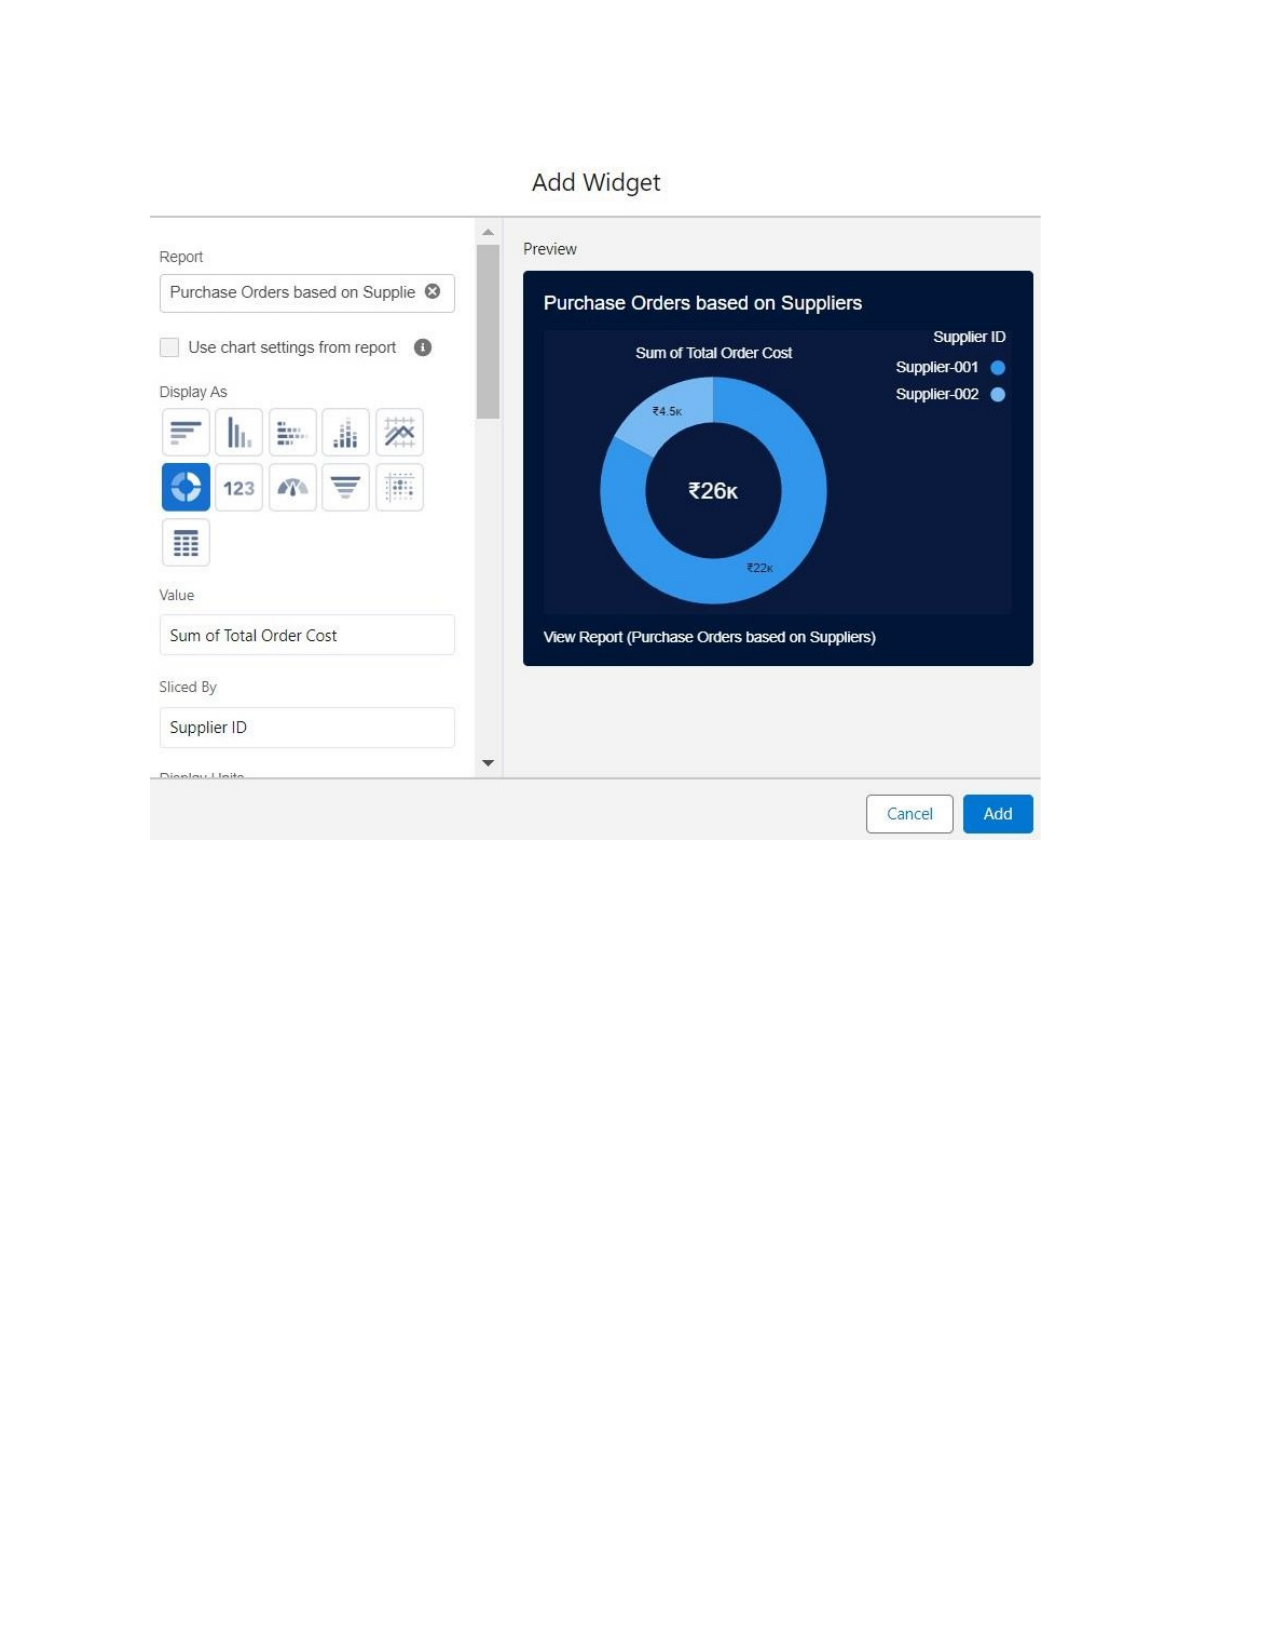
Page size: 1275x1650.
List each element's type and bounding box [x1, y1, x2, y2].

picture [150, 166, 1041, 840]
